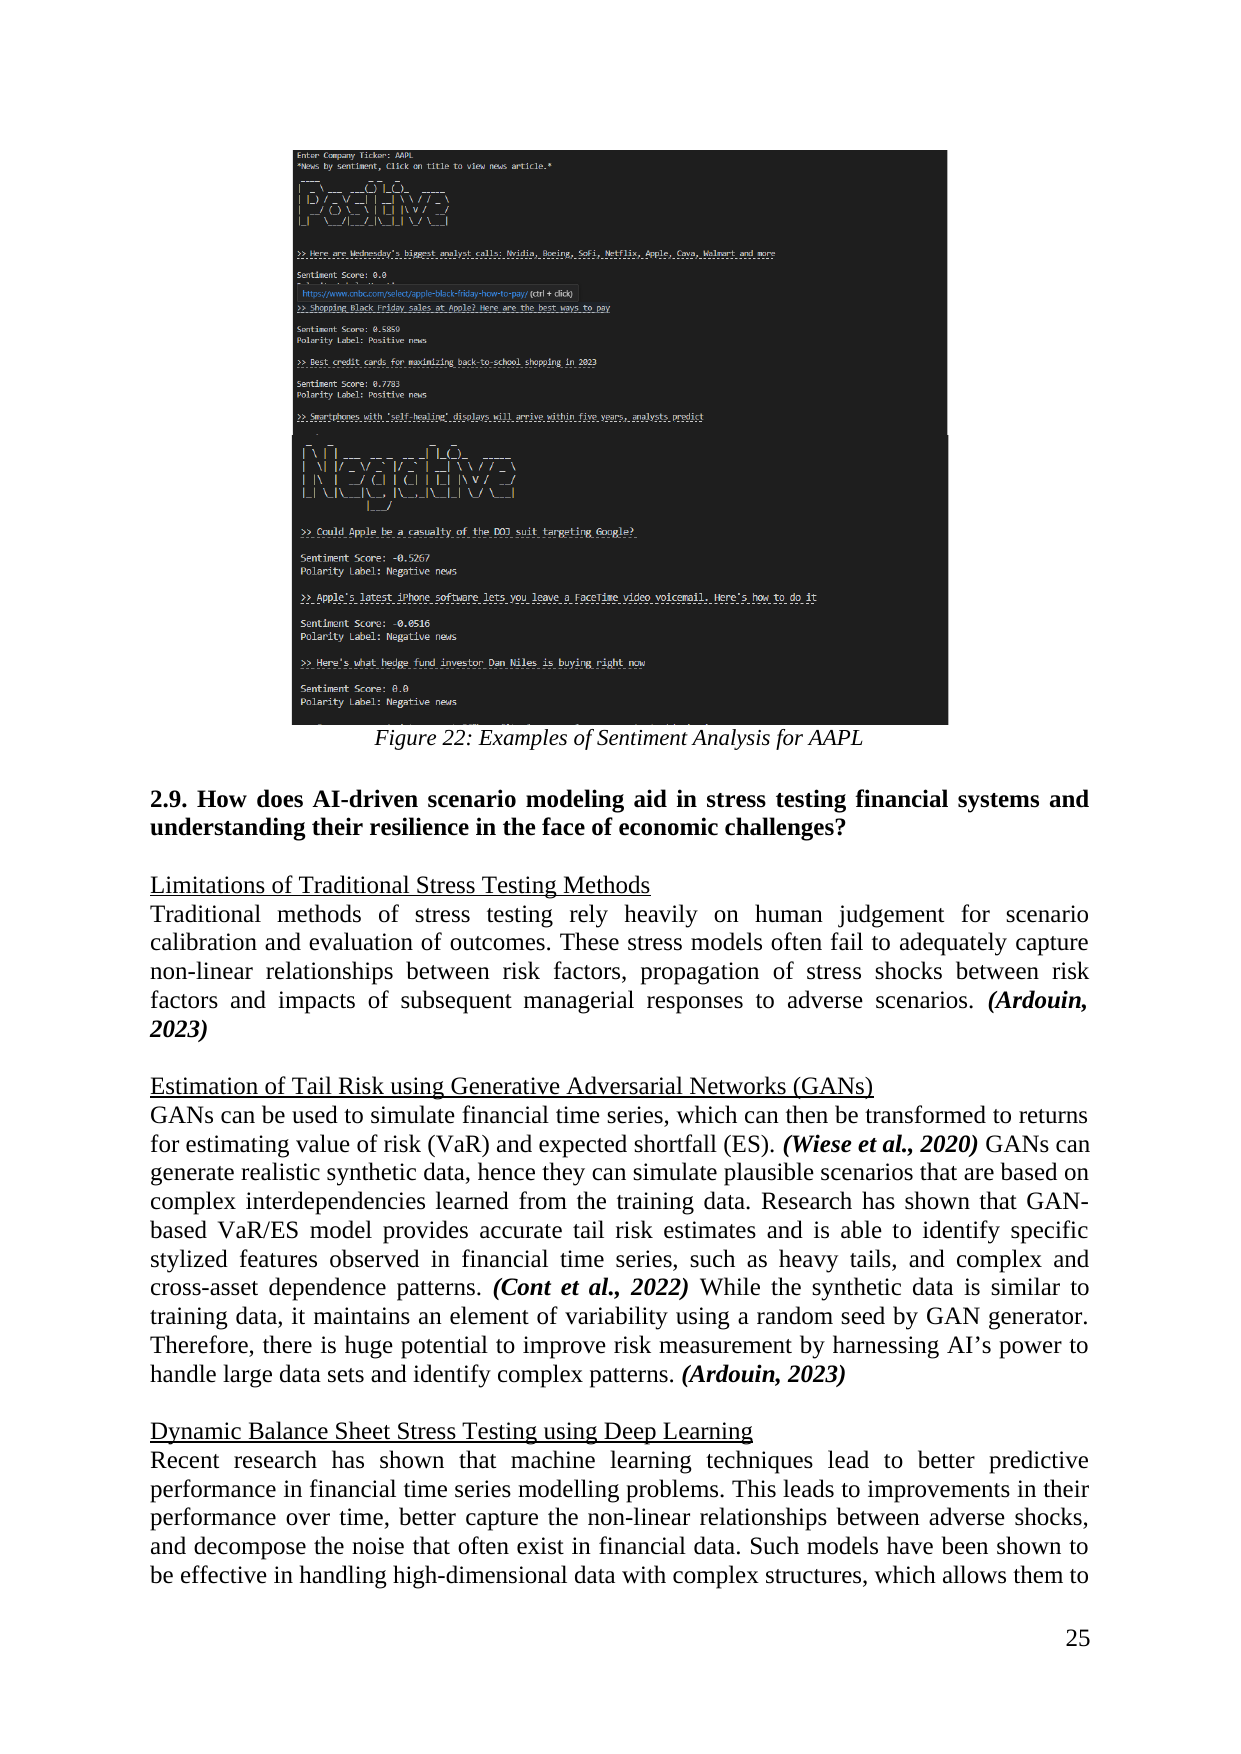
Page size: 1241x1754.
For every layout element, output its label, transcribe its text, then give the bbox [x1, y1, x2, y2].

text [150, 1445, 1090, 1589]
picture [291, 150, 949, 725]
subtitle 2.9. How does AI-driven scenario modeling aid in stress testing financial systems and understanding their resilience in the face of economic challenges? [150, 784, 1090, 841]
text Traditional methods of stress testing rely heavily on human judgement for scenario calibration and evaluation of outcomes. These stress models often fail to adequately capture non-linear relationships between risk factors, propagation of stress shocks between risk factors and impacts of subsequent managerial responses to adverse scenarios. (Ardouin, 2023) [150, 899, 1090, 1042]
text Estimation of Tail Risk using Generative Adversarial Networks (GANs) [150, 1071, 1090, 1100]
text Figure 22: Examples of Sentiment Analysis for AAPL [150, 724, 1090, 751]
text GANs can be used to simulate financial time series, which can then be transformed to returns for estimating value of risk (VaR) and expected shortfall (ES). (Wiese et al., 2020) GANs can generate realistic synthetic data, hence they can simulate plausible scenarios that are based on complex interdependencies learned from the training data. Research has shown that GAN-based VaR/ES model provides accurate tail risk estimates and is able to identify specific stylized features observed in financial time series, such as heavy tails, and complex and cross-asset dependence patterns. (Cont et al., 2022) While the synthetic data is similar to training data, it maintains an element of variability using a random seed by GAN generator. Therefore, there is huge potential to improve risk measurement by harnessing AI’s power to handle large data sets and identify complex patterns. (Ardouin, 2023) [150, 1100, 1090, 1387]
text Limitations of Traditional Stress Testing Methods [150, 870, 1090, 899]
text Dynamic Balance Sheet Stress Testing using Deep Learning [150, 1416, 1090, 1445]
